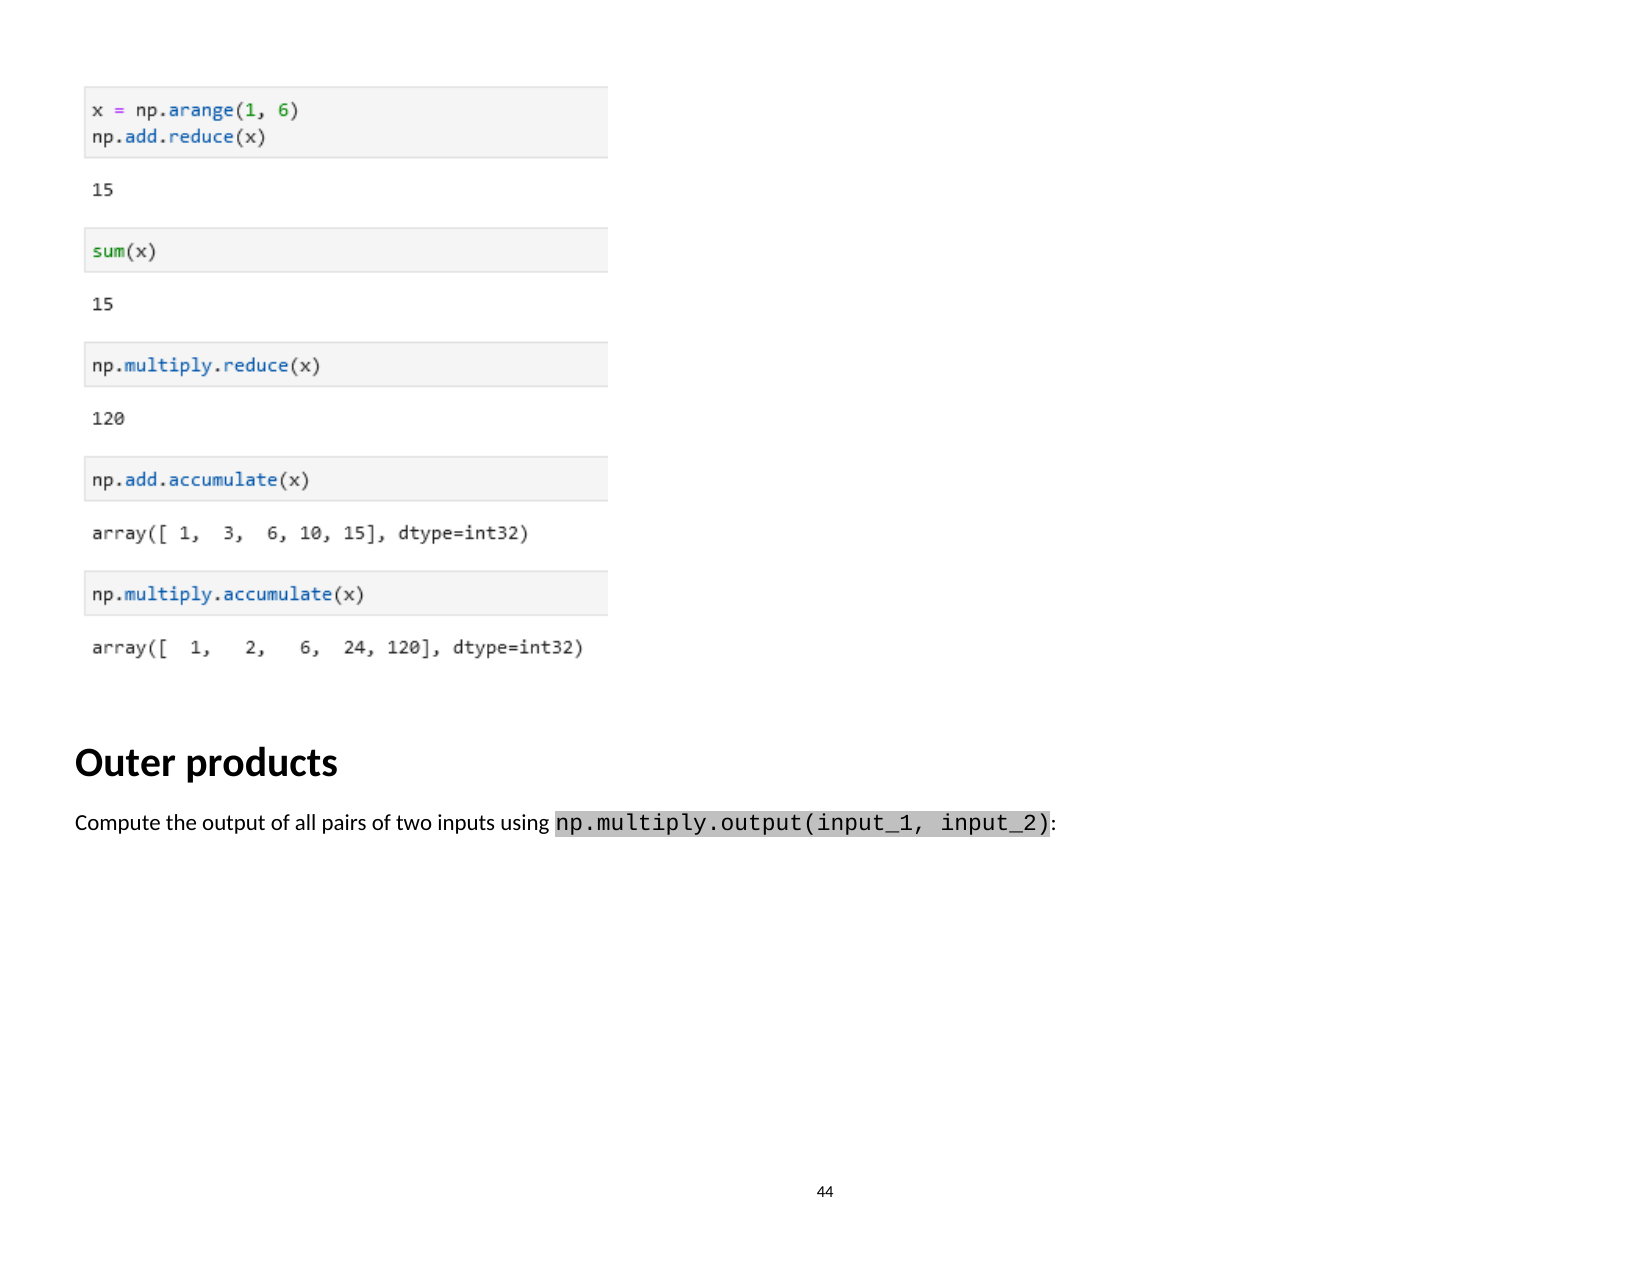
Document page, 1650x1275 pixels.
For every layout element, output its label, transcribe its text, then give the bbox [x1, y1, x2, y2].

picture [75, 75, 608, 671]
text Outer products [75, 736, 1575, 787]
text Compute the output of all pairs of two inputs using np.multiply.output(input_1, input_2): [75, 808, 1575, 837]
